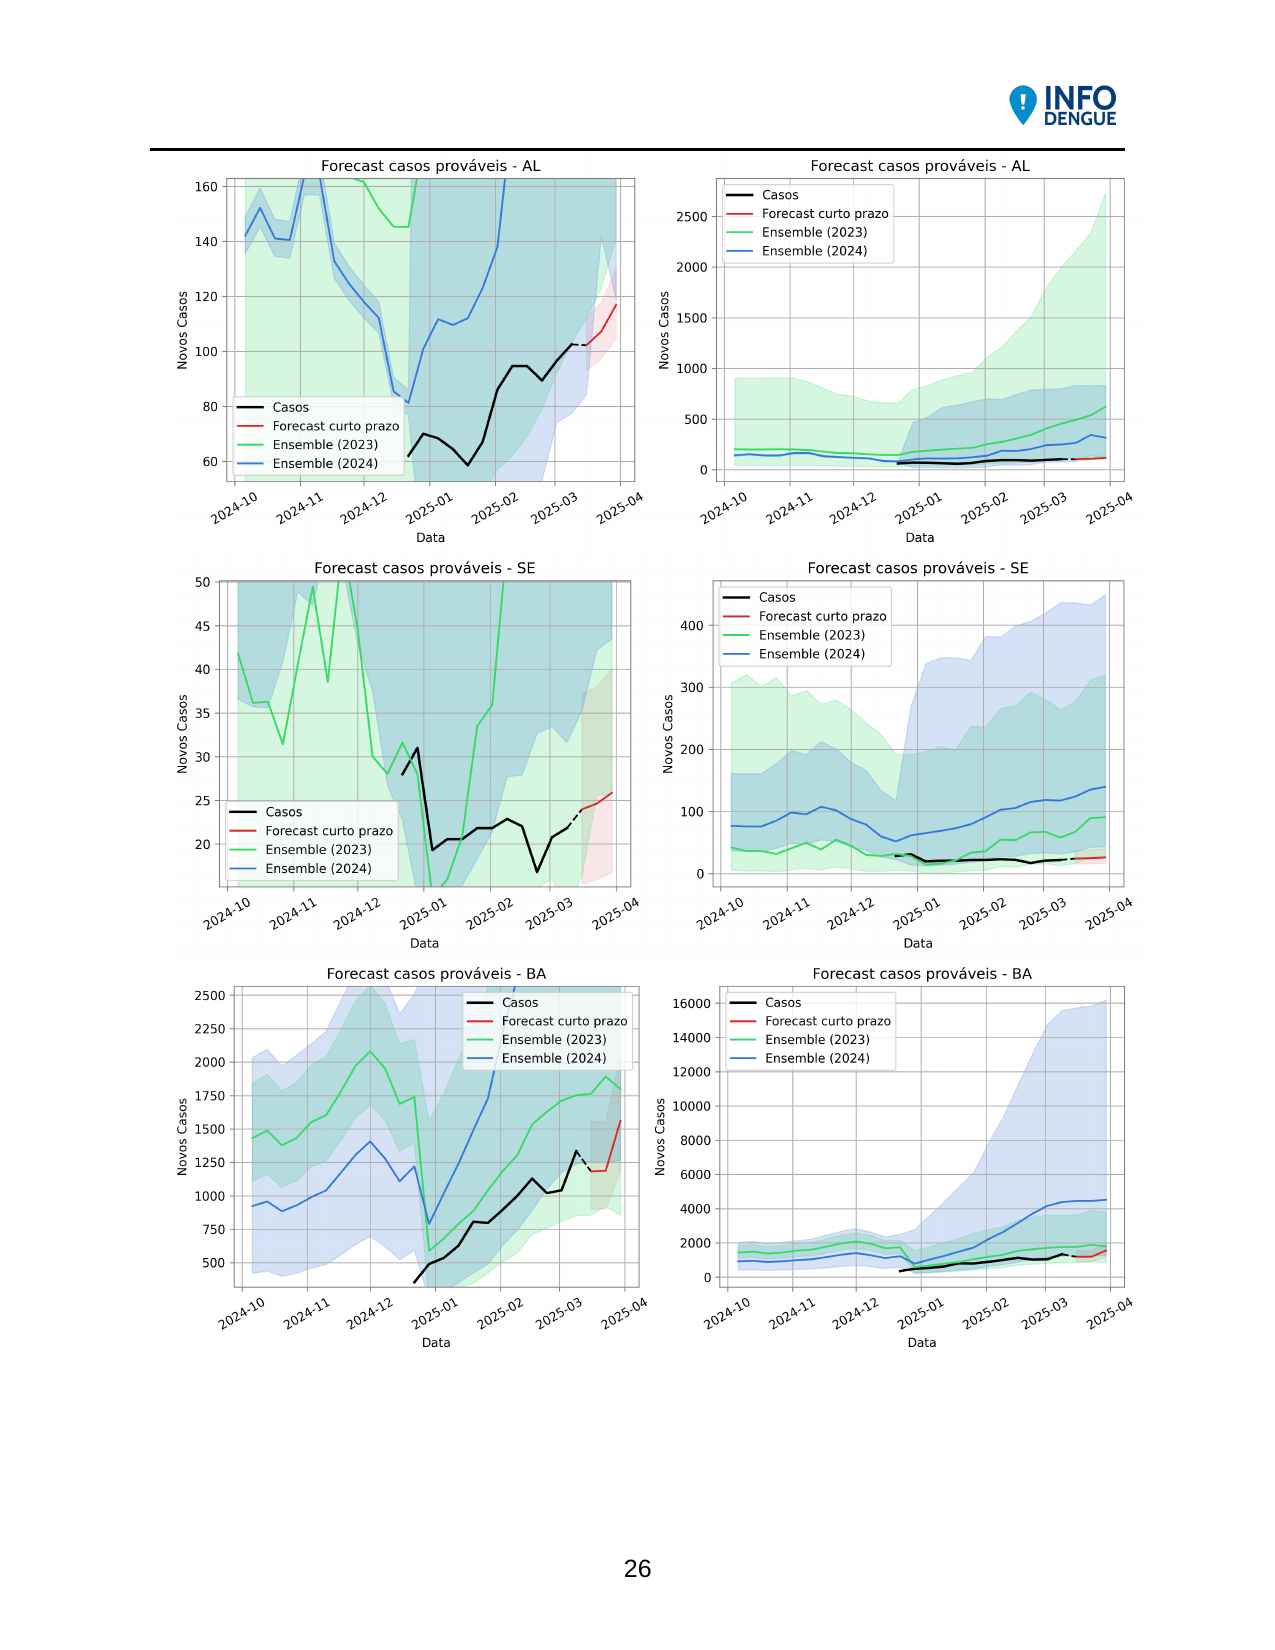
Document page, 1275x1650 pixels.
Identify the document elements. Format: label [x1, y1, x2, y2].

picture [1000, 75, 1125, 136]
picture [168, 150, 1144, 1358]
